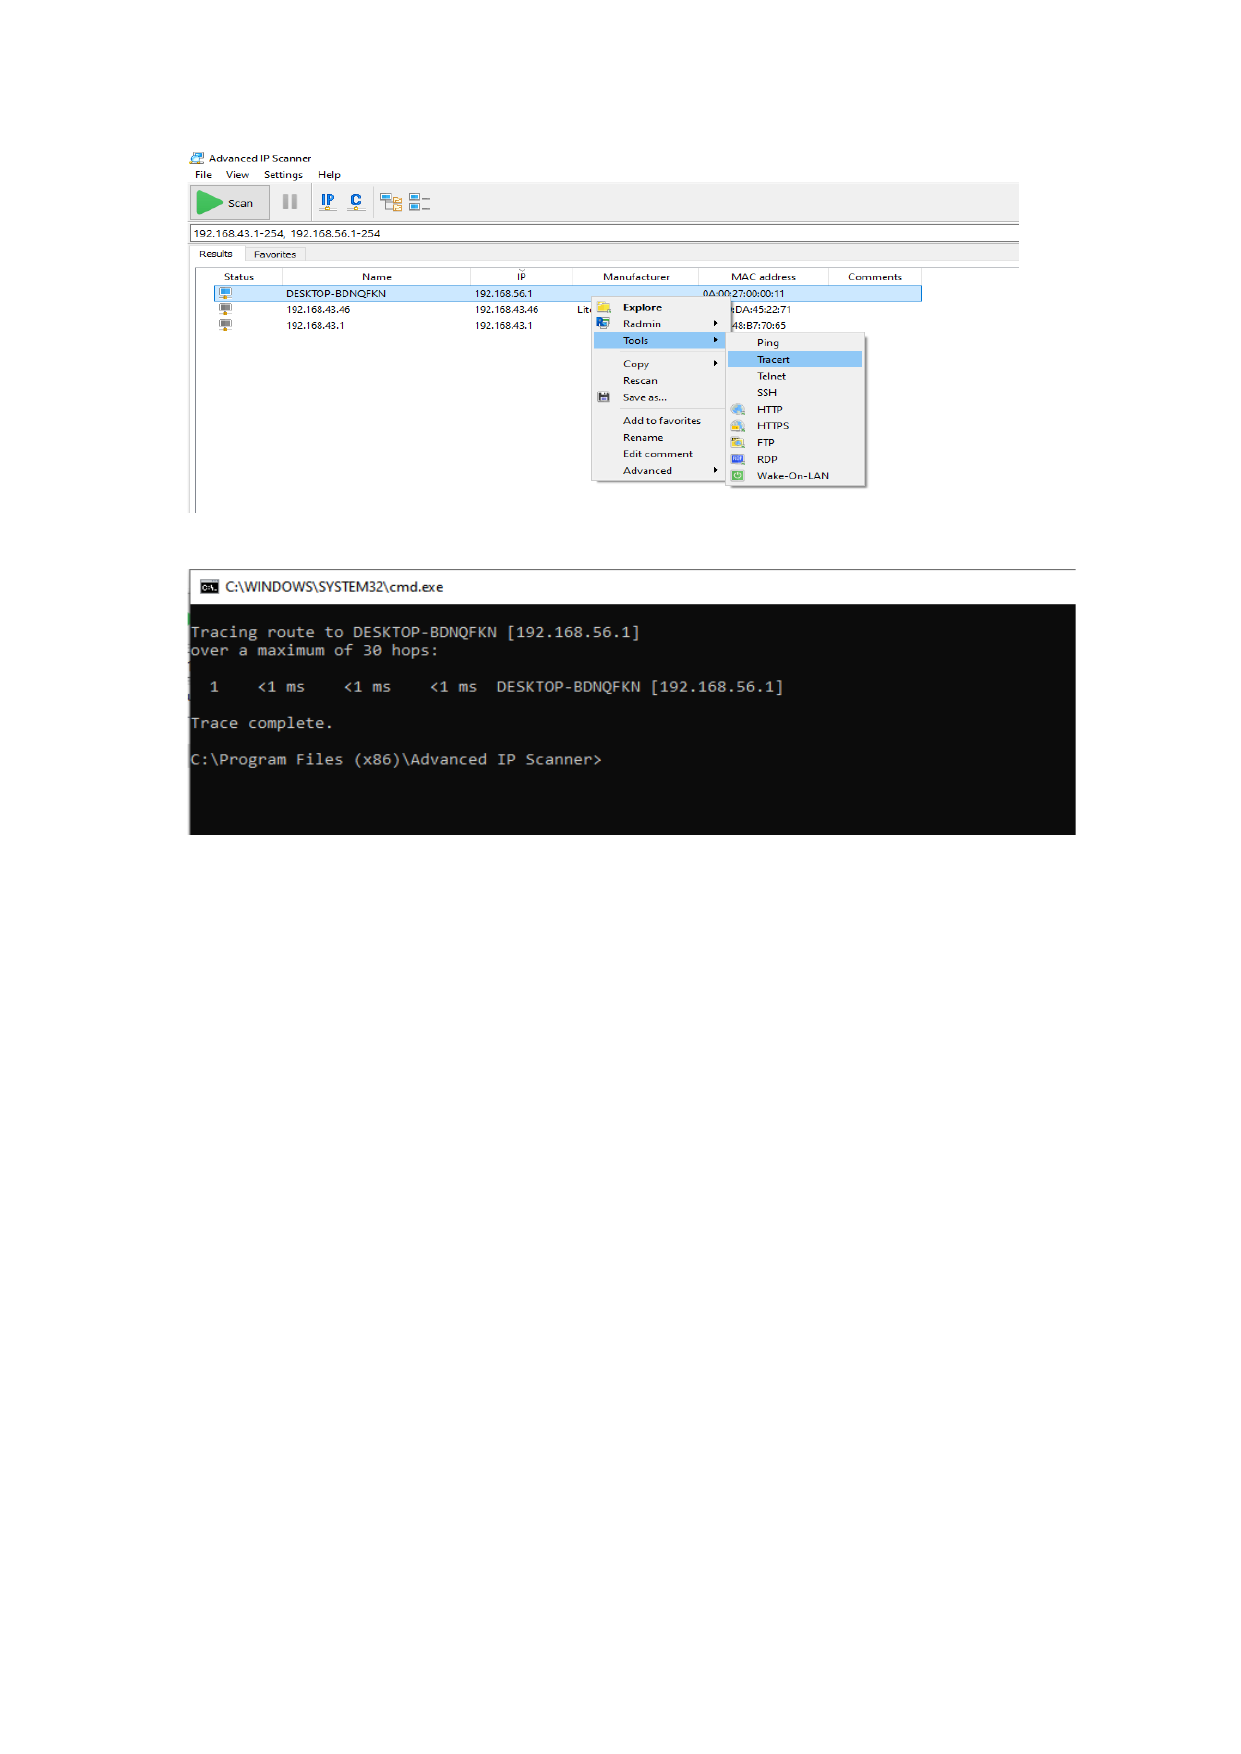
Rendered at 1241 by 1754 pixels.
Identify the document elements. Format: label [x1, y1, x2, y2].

picture [187, 150, 1019, 513]
picture [187, 569, 1076, 835]
